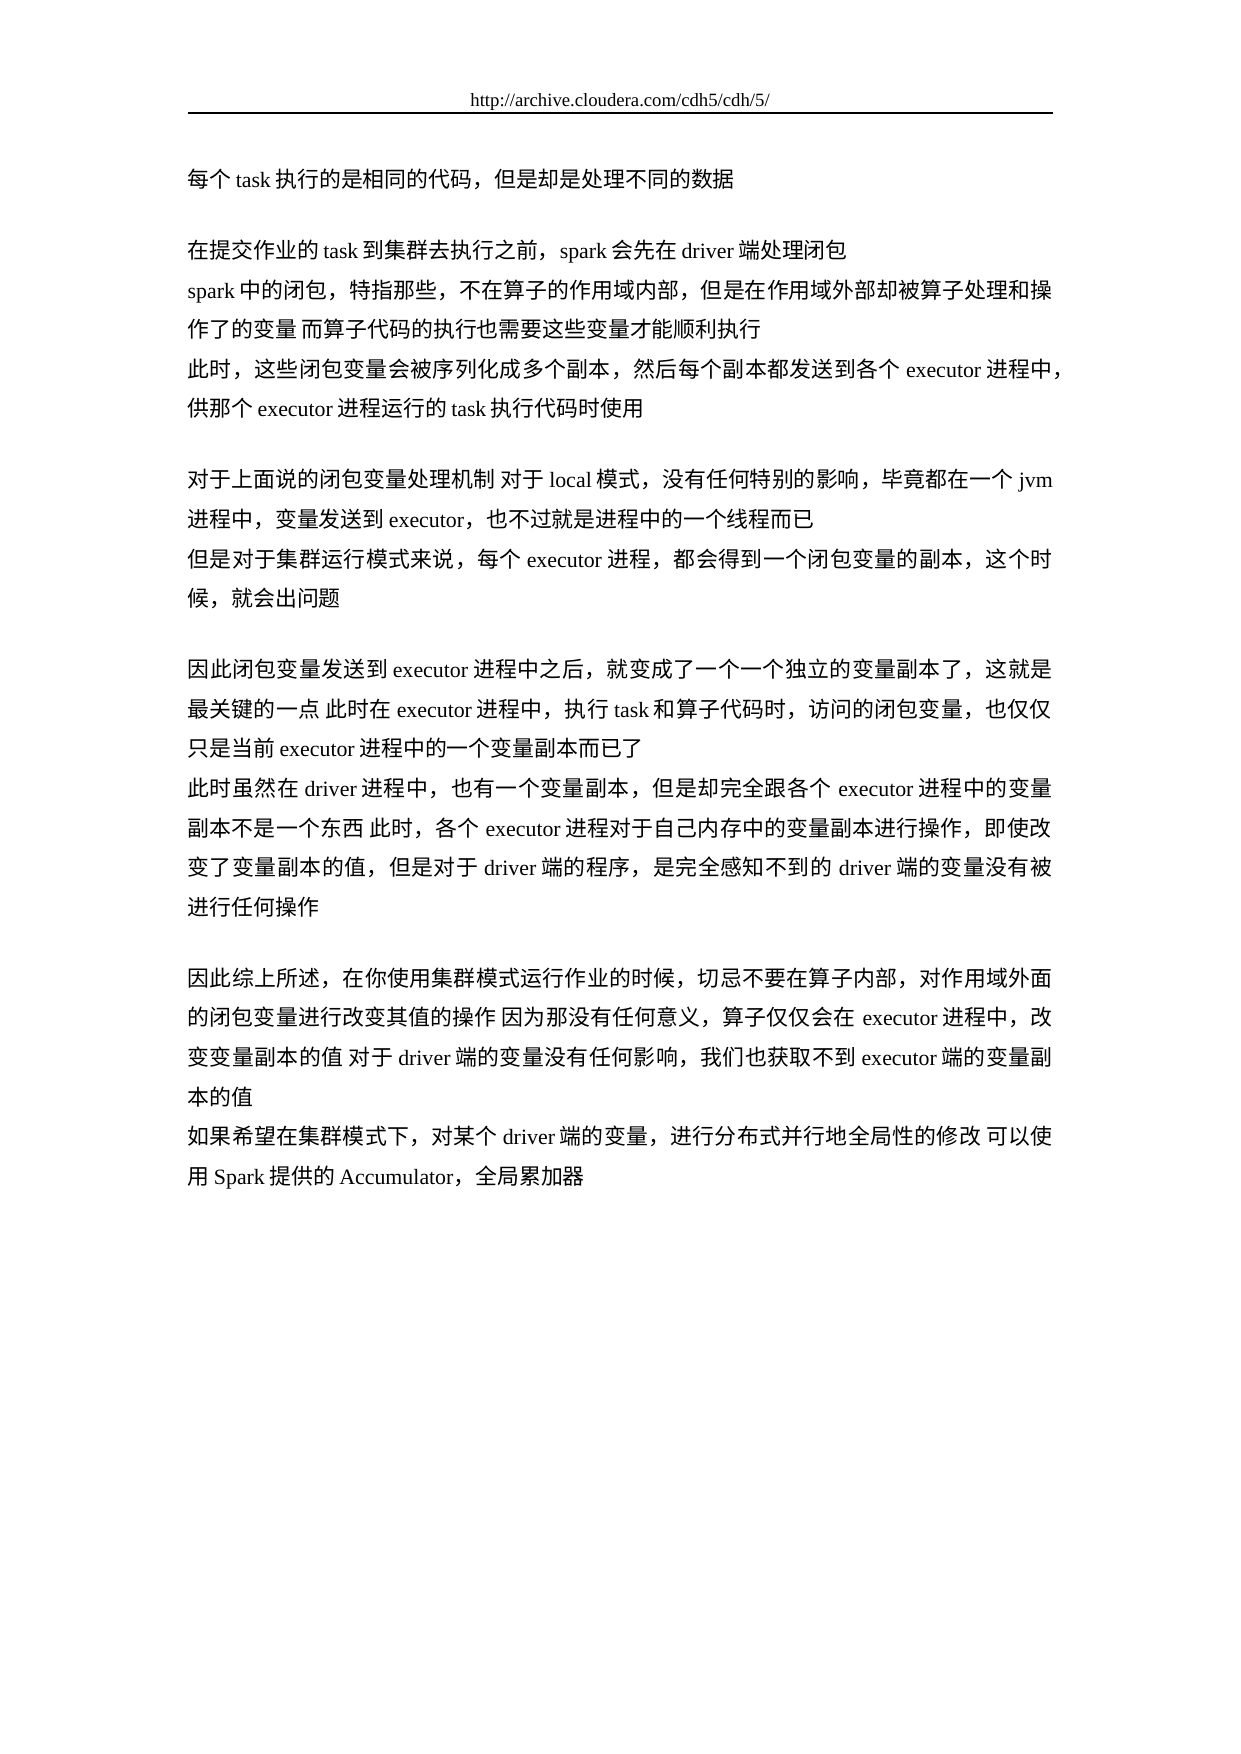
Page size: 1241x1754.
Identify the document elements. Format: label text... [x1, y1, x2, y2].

text 在提交作业的task到集群去执行之前，spark会先在driver端处理闭包 [187, 233, 1053, 265]
text 每个task执行的是相同的代码，但是却是处理不同的数据 [187, 162, 1053, 194]
text 但是对于集群运行模式来说，每个executor进程，都会得到一个闭包变量的副本，这个时候，就会出问题 [187, 542, 1053, 613]
text 对于上面说的闭包变量处理机制 对于local模式，没有任何特别的影响，毕竟都在一个jvm进程中，变量发送到executor，也不过就是进程中的一个线程而已 [187, 462, 1053, 534]
text 此时，这些闭包变量会被序列化成多个副本，然后每个副本都发送到各个executor进程中，供那个executor进程运行的task执行代码时使用 [187, 352, 1053, 423]
text spark中的闭包，特指那些，不在算子的作用域内部，但是在作用域外部却被算子处理和操作了的变量 而算子代码的执行也需要这些变量才能顺利执行 [187, 273, 1053, 344]
text 因此闭包变量发送到executor进程中之后，就变成了一个一个独立的变量副本了，这就是最关键的一点 此时在executor进程中，执行task和算子代码时，访问的闭包变量，也仅仅只是当前executor进程中的一个变量副本而已了 [187, 652, 1053, 763]
text 因此综上所述，在你使用集群模式运行作业的时候，切忌不要在算子内部，对作用域外面的闭包变量进行改变其值的操作 因为那没有任何意义，算子仅仅会在executor进程中，改变变量副本的值 对于driver端的变量没有任何影响，我们也获取不到executor端的变量副本的值 [187, 961, 1053, 1111]
text 此时虽然在driver进程中，也有一个变量副本，但是却完全跟各个executor进程中的变量副本不是一个东西 此时，各个executor进程对于自己内存中的变量副本进行操作，即使改变了变量副本的值，但是对于driver端的程序，是完全感知不到的 driver端的变量没有被进行任何操作 [187, 771, 1053, 921]
text 如果希望在集群模式下，对某个driver端的变量，进行分布式并行地全局性的修改 可以使用Spark提供的Accumulator，全局累加器 [187, 1119, 1053, 1190]
